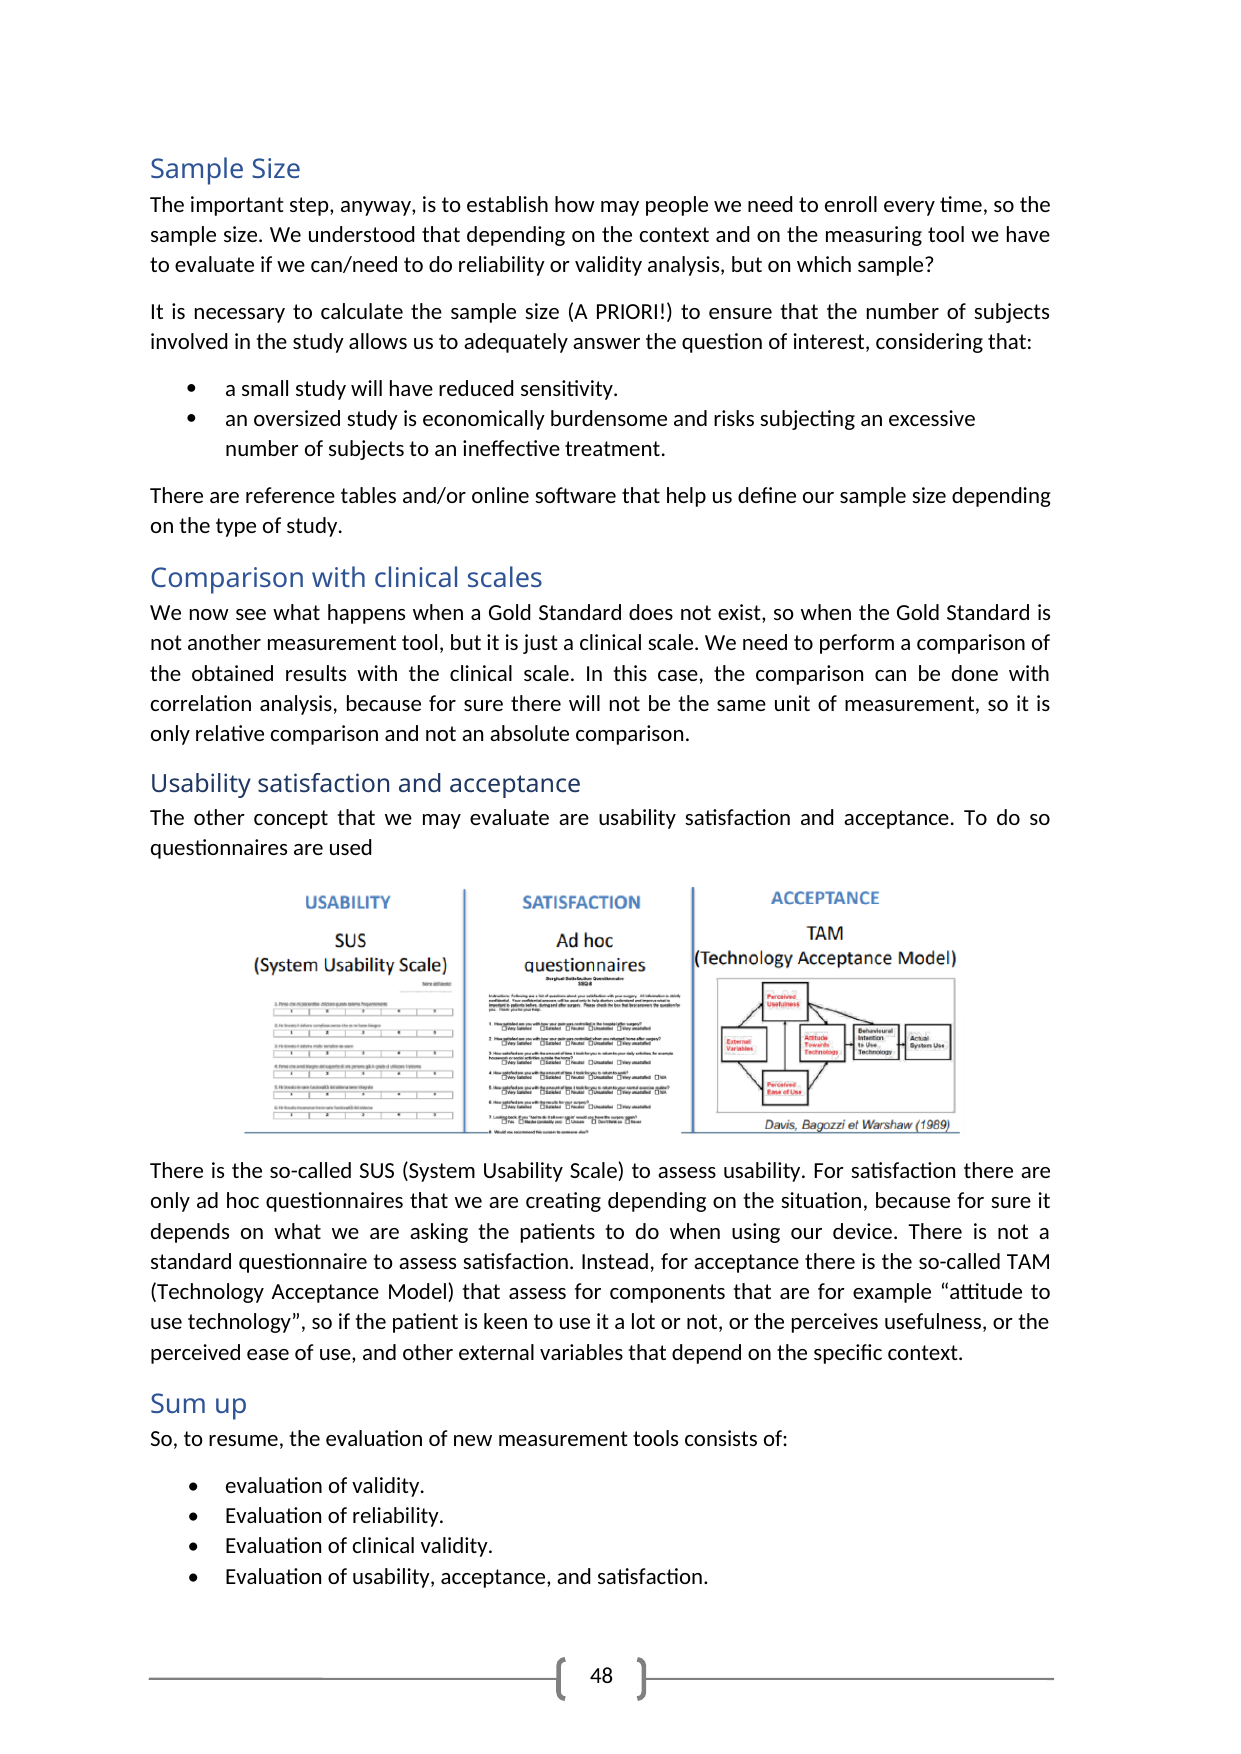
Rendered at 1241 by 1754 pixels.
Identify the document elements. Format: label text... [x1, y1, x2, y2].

list Evaluation of usability, acceptance, and satisfaction. [187, 1562, 1053, 1590]
list a small study will have reduced sensitivity. [187, 374, 1053, 402]
list Evaluation of reliability. [187, 1501, 1053, 1529]
text We now see what happens when a Gold Standard does not exist, so when the Gold Standard is not another measurement tool, but it is just a clinical scale. We need to perform a comparison of the obtained results with the clinical scale. In this case, the comparison can be done with correlation analysis, because for sure there will not be the same unit of measurement, so it is only relative comparison and not an absolute comparison. [150, 598, 1053, 747]
subtitle Sum up [150, 1384, 1053, 1421]
text It is necessary to calculate the sample size (A PRIORI!) to ensure that the number of subjects involved in the study allows us to adequately answer the question of interest, considering that: [150, 297, 1053, 355]
list an oversized study is economically burdensome and risks subjecting an excessive number of subjects to an ineffective treatment. [187, 404, 1053, 463]
subtitle Comparison with clinical scales [150, 558, 1053, 595]
list Evaluation of clinical validity. [187, 1532, 1053, 1560]
picture [236, 880, 967, 1138]
text There are reference tables and/or online software that help us define our sample size depending on the type of study. [150, 481, 1053, 540]
subtitle Sample Size [150, 150, 1053, 187]
list evaluation of validity. [187, 1471, 1053, 1499]
subtitle Usability satisfaction and acceptance [150, 766, 1053, 800]
text So, to resume, the evaluation of new measurement tools consists of: [150, 1424, 1053, 1452]
text The other concept that we may evaluate are usability satisfaction and acceptance. To do so questionnaires are used [150, 803, 1053, 861]
text There is the so-called SUS (System Usability Scale) to assess usability. For satisfaction there are only ad hoc questionnaires that we are creating depending on the situation, because for sure it depends on what we are asking the patients to do when using our device. There is not a standard questionnaire to assess satisfaction. Instead, for acceptance there is the so-called TAM (Technology Acceptance Model) that assess for components that are for example “attitude to use technology”, so if the patient is keen to use it a lot or not, or the perceives usefulness, or the perceived ease of use, and other external variables that depend on the specific context. [150, 1156, 1053, 1366]
text The important step, anyway, is to establish how may people we need to enroll every time, so the sample size. We understood that depending on the context and on the measuring tool we have to evaluate if we can/need to do reliability or validity analysis, but on which sample? [150, 190, 1053, 278]
